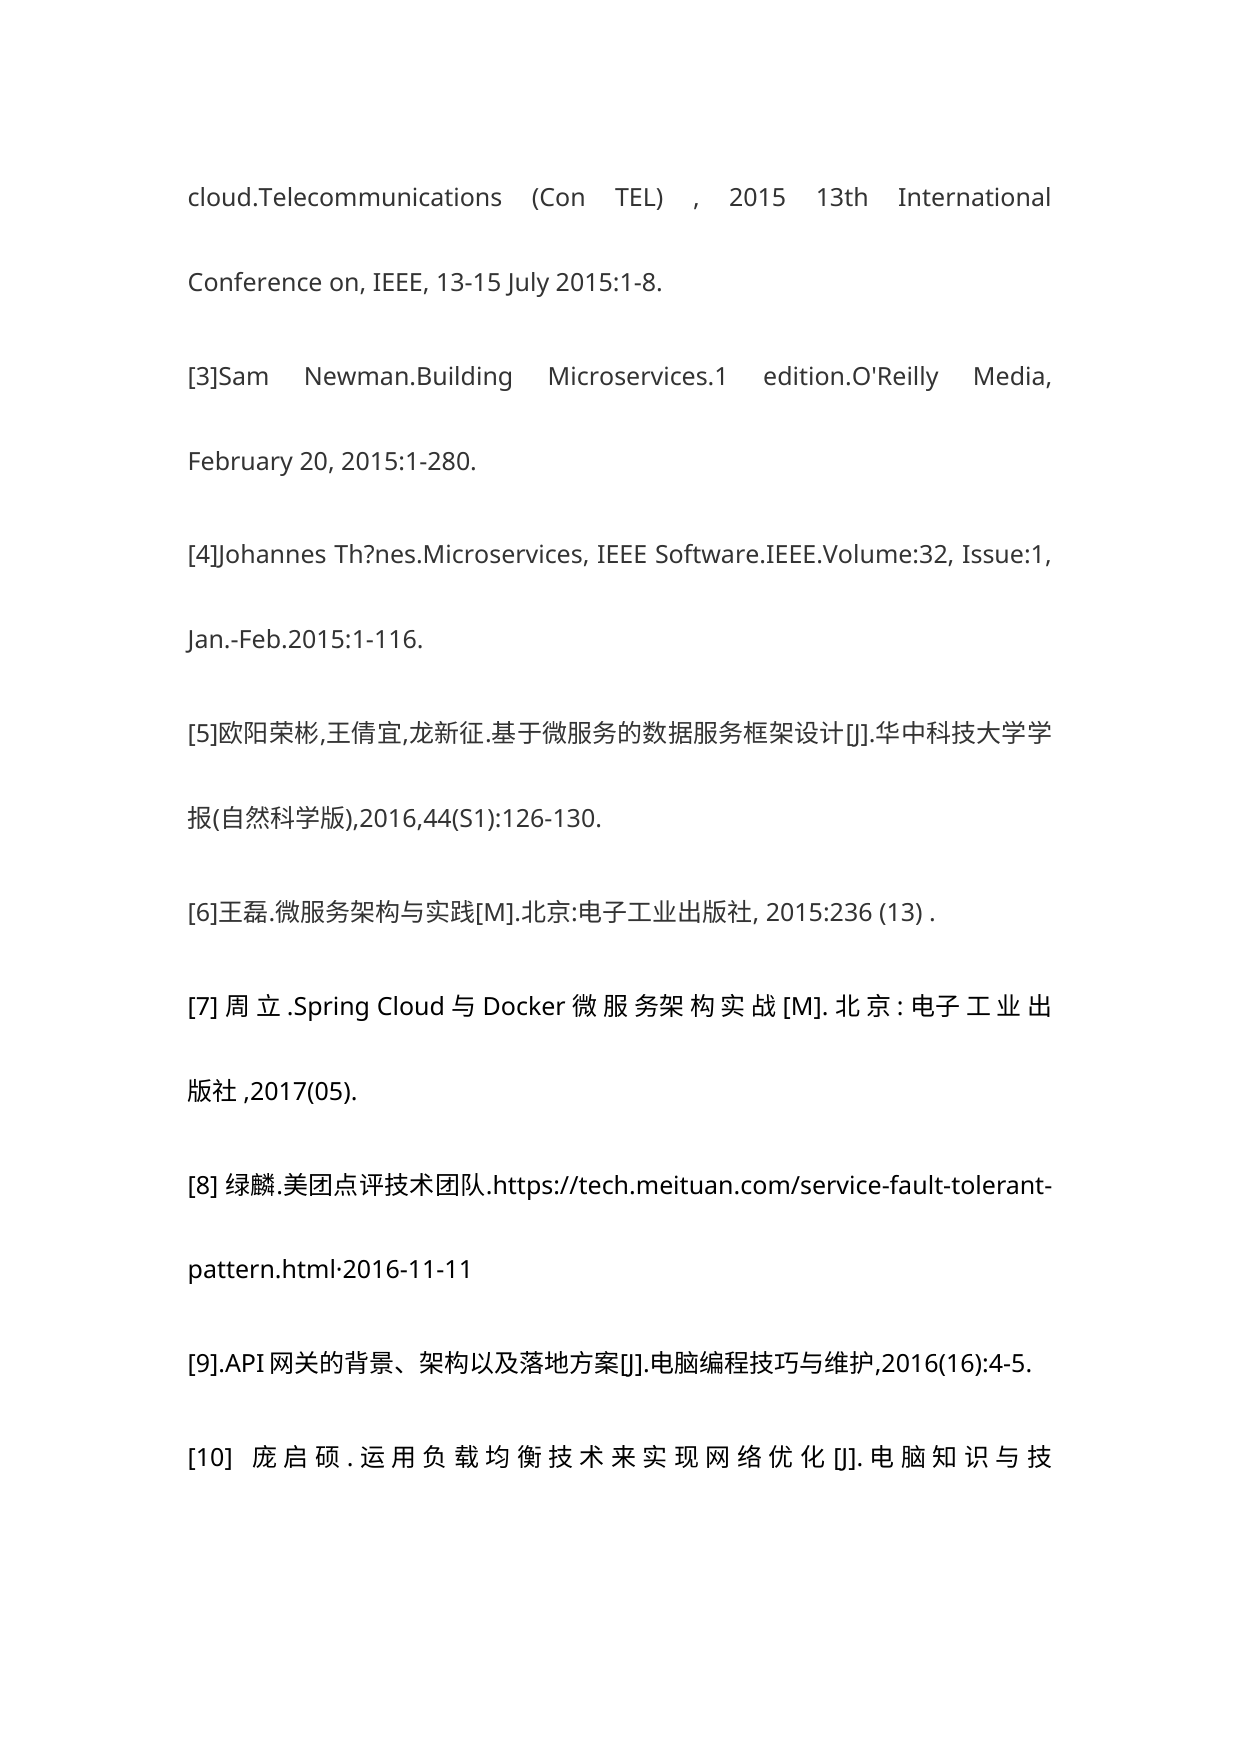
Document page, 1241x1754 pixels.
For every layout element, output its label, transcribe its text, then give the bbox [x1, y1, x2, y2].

text [6]王磊.微服务架构与实践[M].北京:电子工业出版社, 2015:236 (13) . [187, 877, 1053, 945]
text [187, 163, 1053, 316]
text [9].API网关的背景、架构以及落地方案[J].电脑编程技巧与维护,2016(16):4-5. [187, 1328, 1053, 1396]
text [8] 绿麟.美团点评技术团队.https://tech.meituan.com/service-fault-tolerant-pattern.html·2016-11-11 [187, 1149, 1053, 1302]
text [187, 1422, 1053, 1490]
text [3]Sam Newman.Building Microservices.1 edition.O'Reilly Media, February 20, 2015:1-280. [187, 341, 1053, 494]
text [4]Johannes Th?nes.Microservices, IEEE Software.IEEE.Volume:32, Issue:1, Jan.-Feb.2015:1-116. [187, 520, 1053, 672]
text [7] 周 立 .Spring Cloud 与 Docker 微 服 务架 构 实 战 [M]. 北 京 : 电子 工 业 出 版社 ,2017(05). [187, 971, 1053, 1123]
text [5]欧阳荣彬,王倩宜,龙新征.基于微服务的数据服务框架设计[J].华中科技大学学报(自然科学版),2016,44(S1):126-130. [187, 698, 1053, 851]
